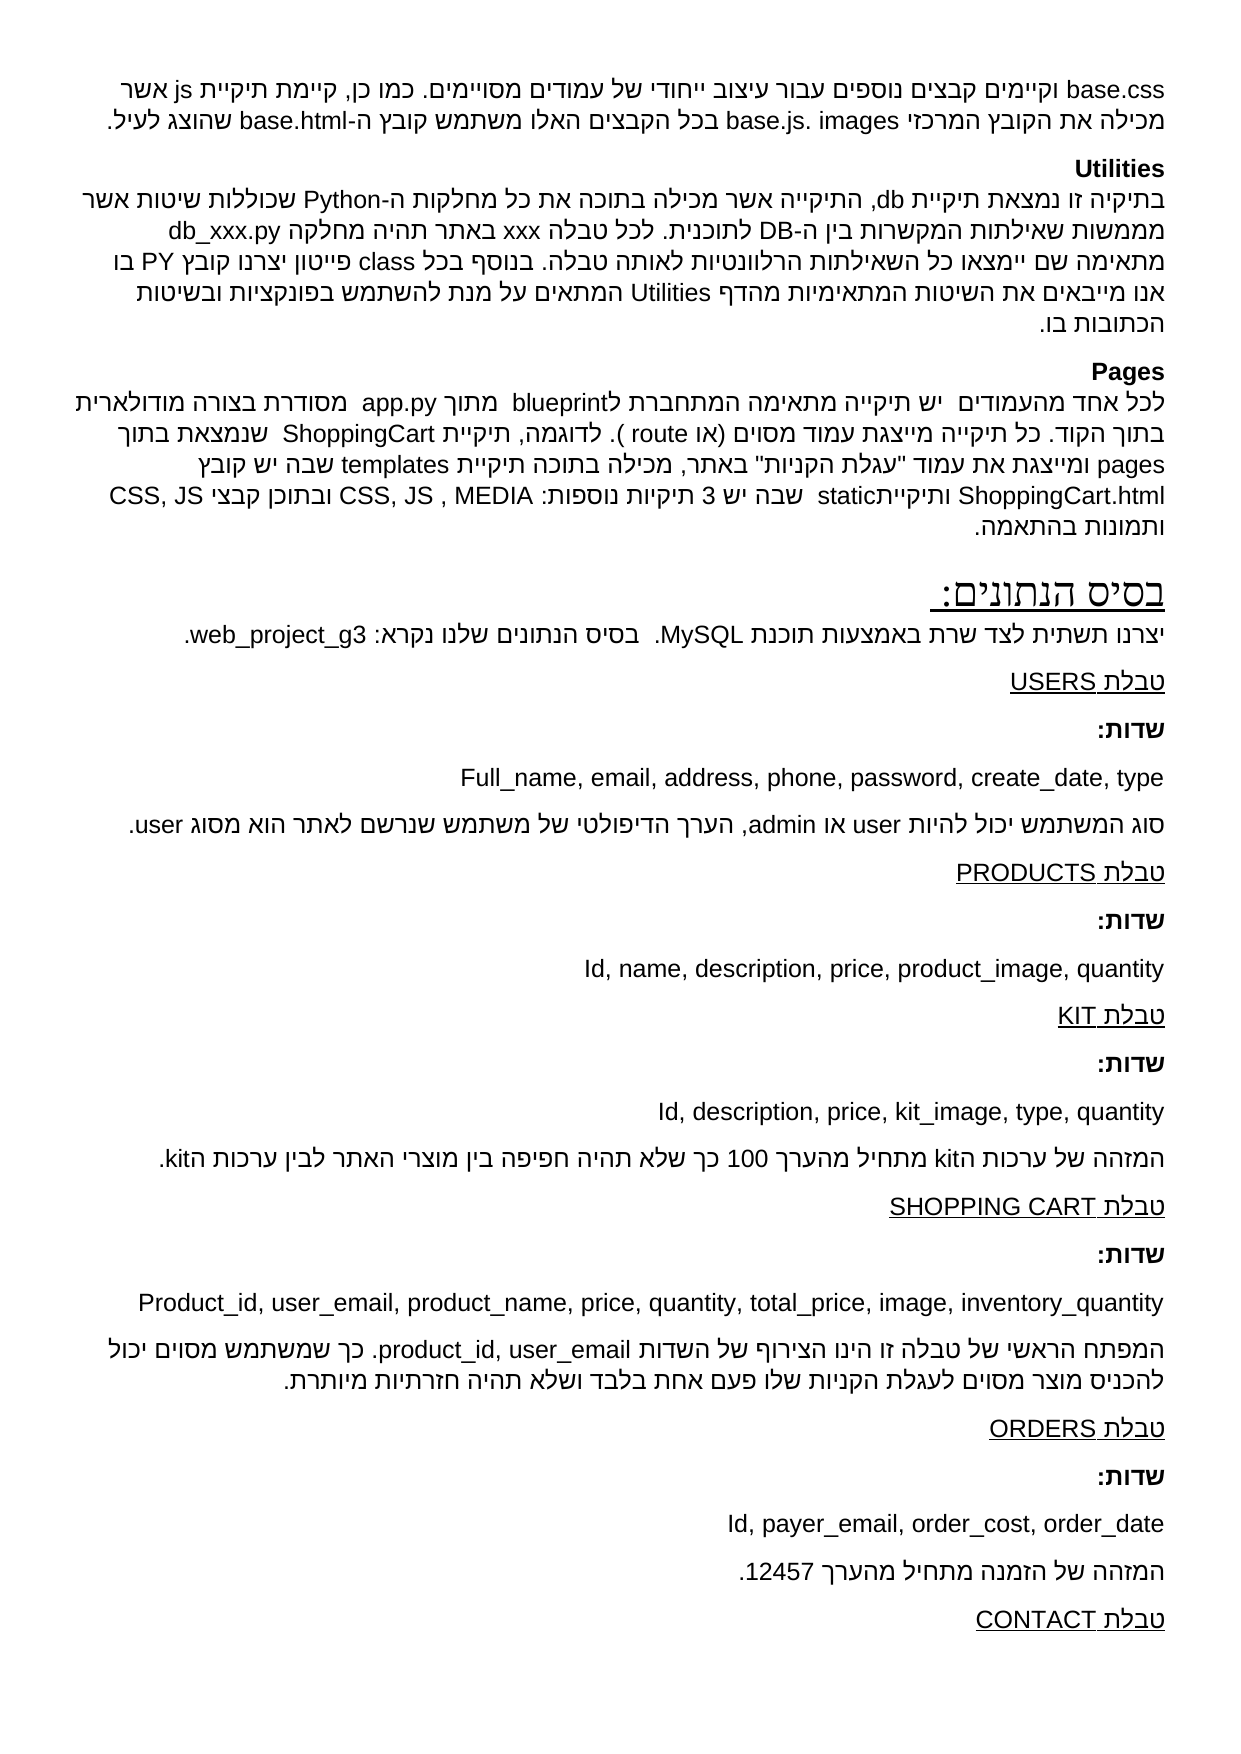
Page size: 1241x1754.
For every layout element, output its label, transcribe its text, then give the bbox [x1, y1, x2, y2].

text שדות: [75, 1462, 1165, 1490]
text המזהה של הזמנה מתחיל מהערך 12457. [75, 1557, 1165, 1586]
text Full_name, email, address, phone, password, create_date, type [75, 763, 1165, 791]
text המזהה של ערכות הkit מתחיל מהערך 100 כך שלא תהיה חפיפה בין מוצרי האתר לבין ערכות הkit. [75, 1144, 1165, 1173]
text Pages לכל אחד מהעמודים יש תיקייה מתאימה המתחברת לblueprint מתוך app.py מסודרת בצורה מודולארית בתוך הקוד. כל תיקייה מייצגת עמוד מסוים (או route ). לדוגמה, תיקיית ShoppingCart שנמצאת בתוך pages ומייצגת את עמוד "עגלת הקניות" באתר, מכילה בתוכה תיקיית templates שבה יש קובץ ShoppingCart.html ותיקייתstatic שבה יש 3 תיקיות נוספות: CSS, JS , MEDIA ובתוכן קבצי CSS, JS ותמונות בהתאמה. [75, 357, 1165, 541]
subtitle בסיס הנתונים: [75, 568, 1165, 616]
text שדות: [75, 715, 1165, 744]
text טבלת USERS [75, 667, 1165, 696]
text Product_id, user_email, product_name, price, quantity, total_price, image, inventory_quantity [75, 1287, 1165, 1316]
text שדות: [75, 906, 1165, 934]
text טבלת ORDERS [75, 1414, 1165, 1443]
text יצרנו תשתית לצד שרת באמצעות תוכנת MySQL. בסיס הנתונים שלנו נקרא: web_project_g3. [75, 619, 1165, 648]
text Id, name, description, price, product_image, quantity [75, 953, 1165, 982]
text Id, description, price, kit_image, type, quantity [75, 1097, 1165, 1125]
text טבלת CONTACT [75, 1605, 1165, 1633]
text Utilities בתיקיה זו נמצאת תיקיית db, התיקייה אשר מכילה בתוכה את כל מחלקות ה-Python שכוללות שיטות אשר מממשות שאילתות המקשרות בין ה-DB לתוכנית. לכל טבלה xxx באתר תהיה מחלקה db_xxx.py מתאימה שם יימצאו כל השאילתות הרלוונטיות לאותה טבלה. בנוסף בכל class פייטון יצרנו קובץ PY בו אנו מייבאים את השיטות המתאימיות מהדף Utilities המתאים על מנת להשתמש בפונקציות ובשיטות הכתובות בו. [75, 154, 1165, 338]
text טבלת KIT [75, 1001, 1165, 1030]
text טבלת PRODUCTS [75, 858, 1165, 887]
text Id, payer_email, order_cost, order_date [75, 1509, 1165, 1538]
text המפתח הראשי של טבלה זו הינו הצירוף של השדות product_id, user_email. כך שמשתמש מסוים יכול להכניס מוצר מסוים לעגלת הקניות שלו פעם אחת בלבד ושלא תהיה חזרתיות מיותרת. [75, 1335, 1165, 1395]
text סוג המשתמש יכול להיות user או admin, הערך הדיפולטי של משתמש שנרשם לאתר הוא מסוג user. [75, 810, 1165, 839]
text שדות: [75, 1049, 1165, 1078]
text טבלת SHOPPING CART [75, 1192, 1165, 1221]
text שדות: [75, 1240, 1165, 1268]
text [75, 75, 1165, 135]
